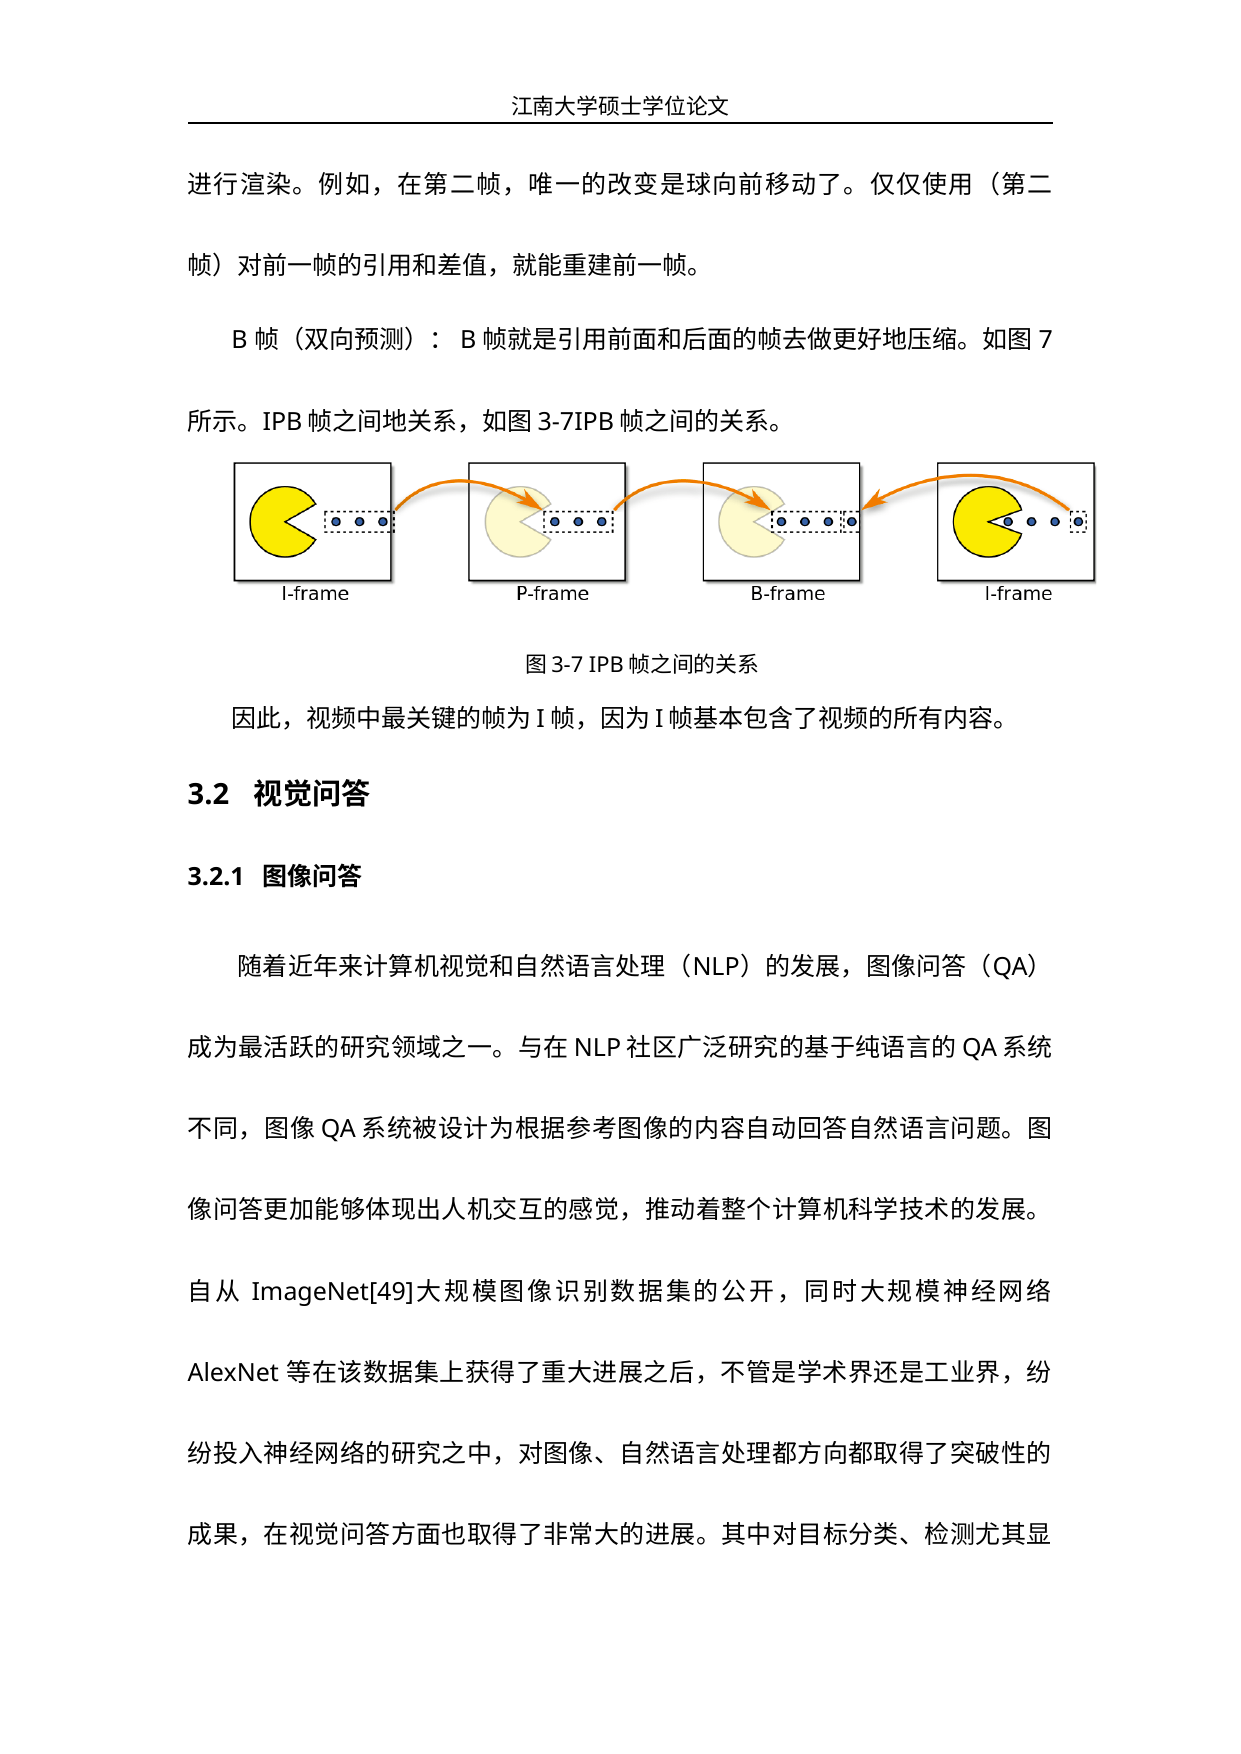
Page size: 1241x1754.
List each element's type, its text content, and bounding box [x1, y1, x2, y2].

subtitle 视觉问答 [187, 771, 1053, 813]
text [187, 932, 1053, 1565]
text 因此，视频中最关键的帧为I帧，因为I帧基本包含了视频的所有内容。 [187, 684, 1053, 749]
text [187, 150, 1053, 296]
text B 帧（双向预测）： B 帧就是引用前面和后面的帧去做更好地压缩。如图7所示。IPB帧之间地关系，如图3-7IPB帧之间的关系。 [187, 305, 1053, 452]
text 图3-7 IPB帧之间的关系 [187, 647, 1053, 679]
picture [231, 460, 1097, 605]
subtitle 图像问答 [187, 856, 1053, 893]
